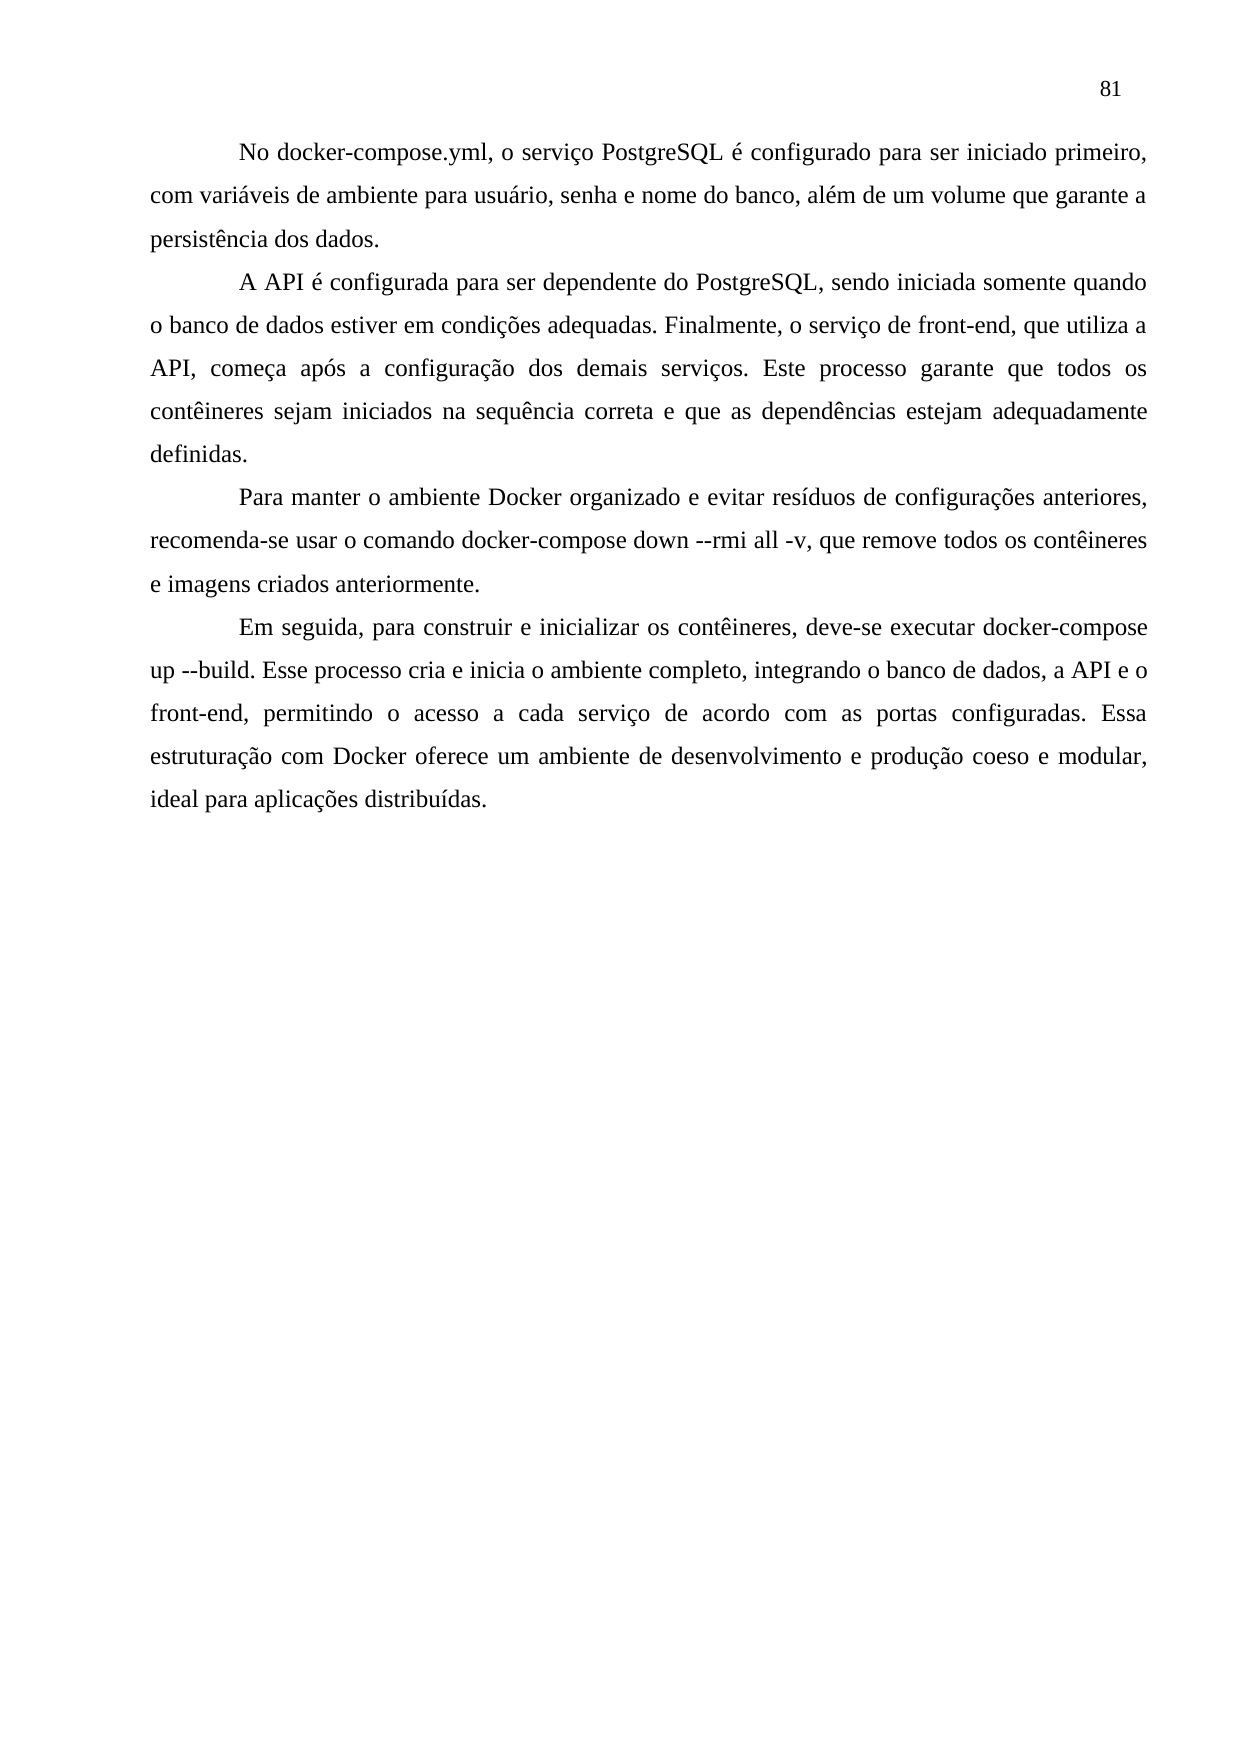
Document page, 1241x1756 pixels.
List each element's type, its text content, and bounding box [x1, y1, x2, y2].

list No docker-compose.yml, o serviço PostgreSQL é configurado para ser iniciado primeiro, com variáveis de ambiente para usuário, senha e nome do banco, além de um volume que garante a persistência dos dados. [150, 137, 1148, 252]
list A API é configurada para ser dependente do PostgreSQL, sendo iniciada somente quando o banco de dados estiver em condições adequadas. Finalmente, o serviço de front-end, que utiliza a API, começa após a configuração dos demais serviços. Este processo garante que todos os contêineres sejam iniciados na sequência correta e que as dependências estejam adequadamente definidas. [150, 267, 1148, 468]
list Para manter o ambiente Docker organizado e evitar resíduos de configurações anteriores, recomenda-se usar o comando docker-compose down --rmi all -v, que remove todos os contêineres e imagens criados anteriormente. [150, 482, 1148, 597]
list Em seguida, para construir e inicializar os contêineres, deve-se executar docker-compose up --build. Esse processo cria e inicia o ambiente completo, integrando o banco de dados, a API e o front-end, permitindo o acesso a cada serviço de acordo com as portas configuradas. Essa estruturação com Docker oferece um ambiente de desenvolvimento e produção coeso e modular, ideal para aplicações distribuídas. [150, 612, 1148, 813]
